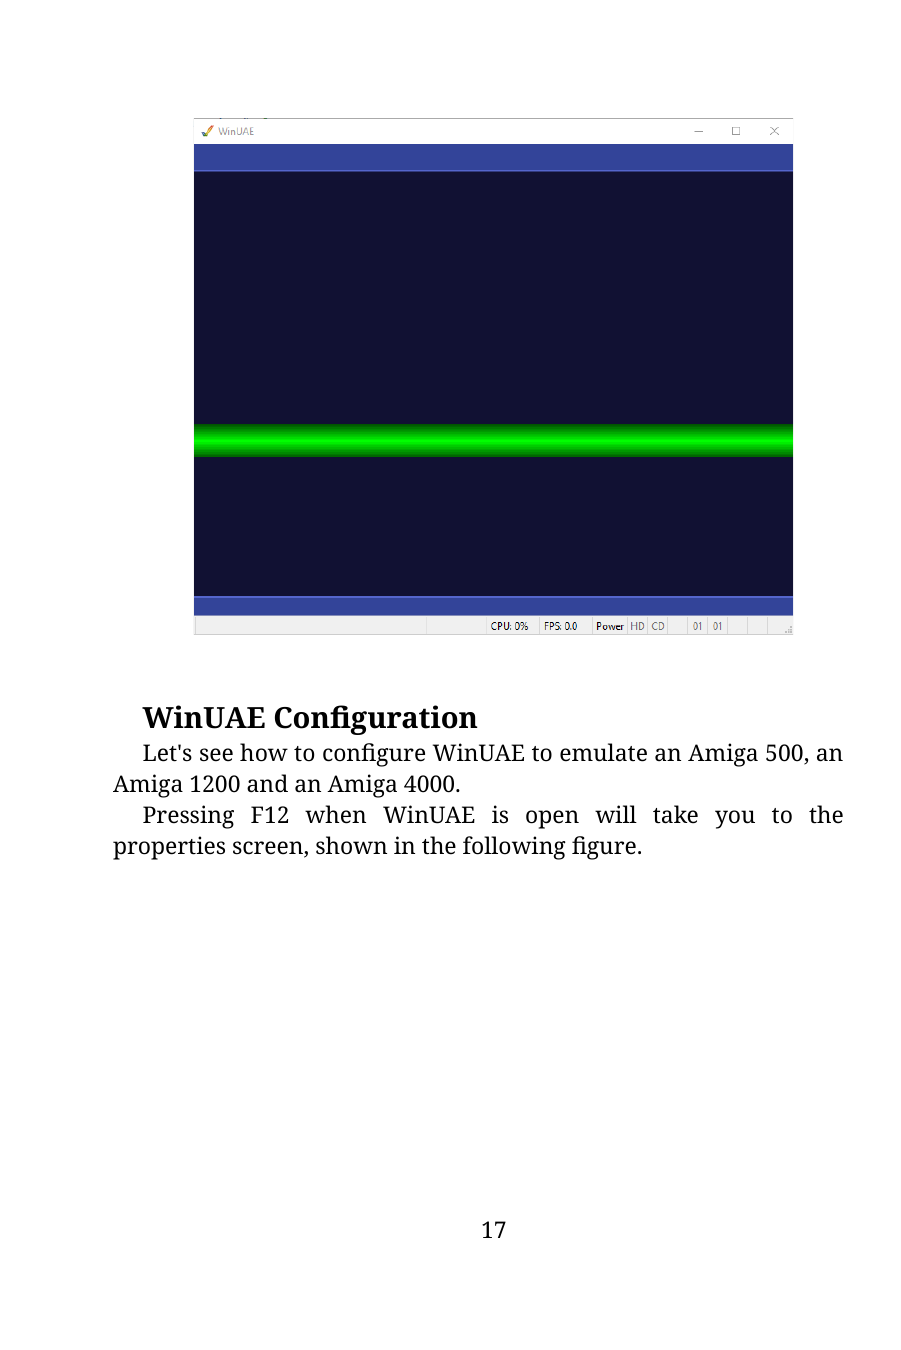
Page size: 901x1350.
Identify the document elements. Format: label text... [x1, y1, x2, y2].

text Pressing F12 when WinUAE is open will take you to the properties screen, shown in the following figure. [113, 799, 844, 862]
text Let's see how to configure WinUAE to emulate an Amiga 500, an Amiga 1200 and an Amiga 4000. [113, 737, 844, 799]
picture [193, 118, 794, 635]
subtitle WinUAE Configuration [113, 697, 844, 737]
